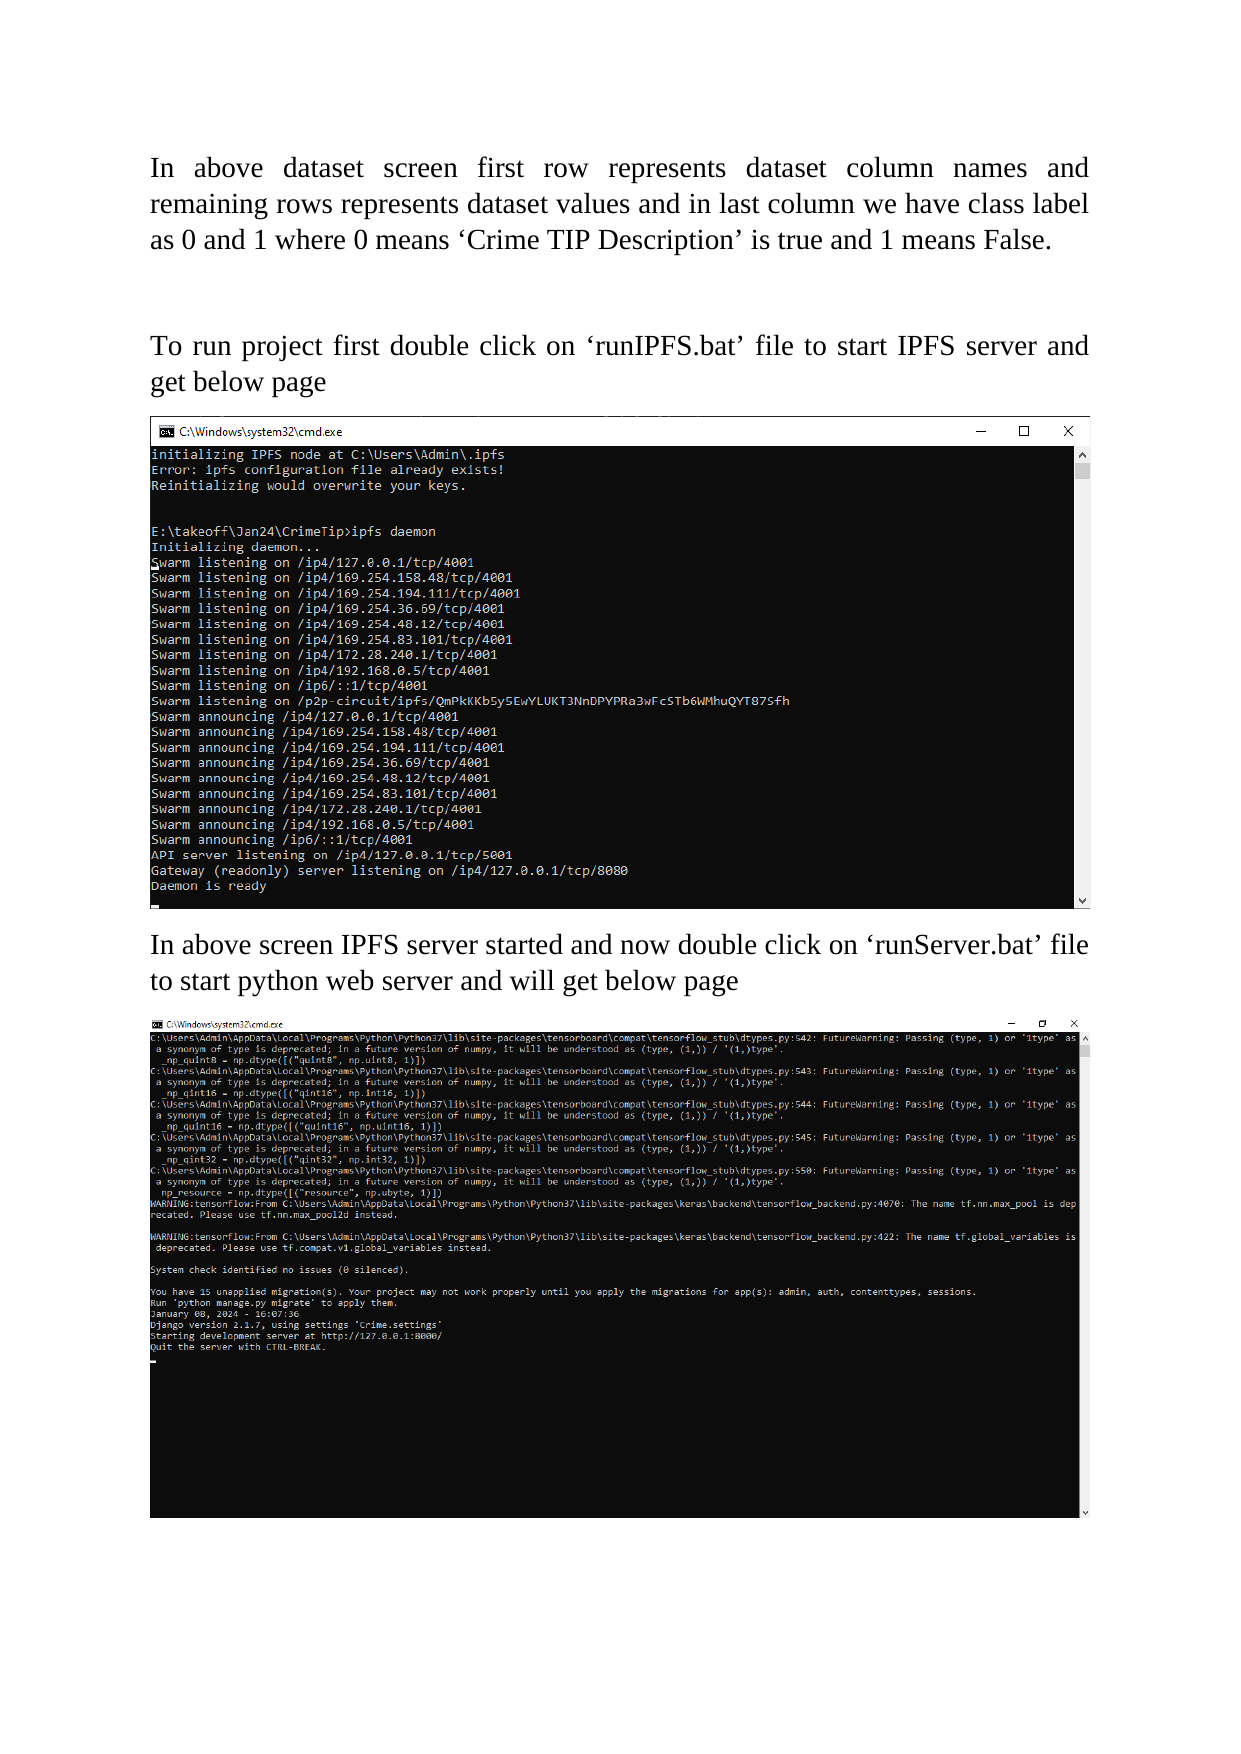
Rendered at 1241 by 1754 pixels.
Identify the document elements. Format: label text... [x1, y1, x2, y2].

text To run project first double click on ‘runIPFS.bat’ file to start IPFS server and get below page [150, 328, 1090, 398]
text In above screen IPFS server started and now double click on ‘runServer.bat’ file to start python web server and will get below page [150, 927, 1090, 997]
text In above dataset screen first row represents dataset column names and remaining rows represents dataset values and in last column we have class label as 0 and 1 where 0 means ‘Crime TIP Description’ is true and 1 means False. [150, 150, 1090, 256]
picture [150, 1016, 1091, 1518]
picture [150, 416, 1091, 909]
